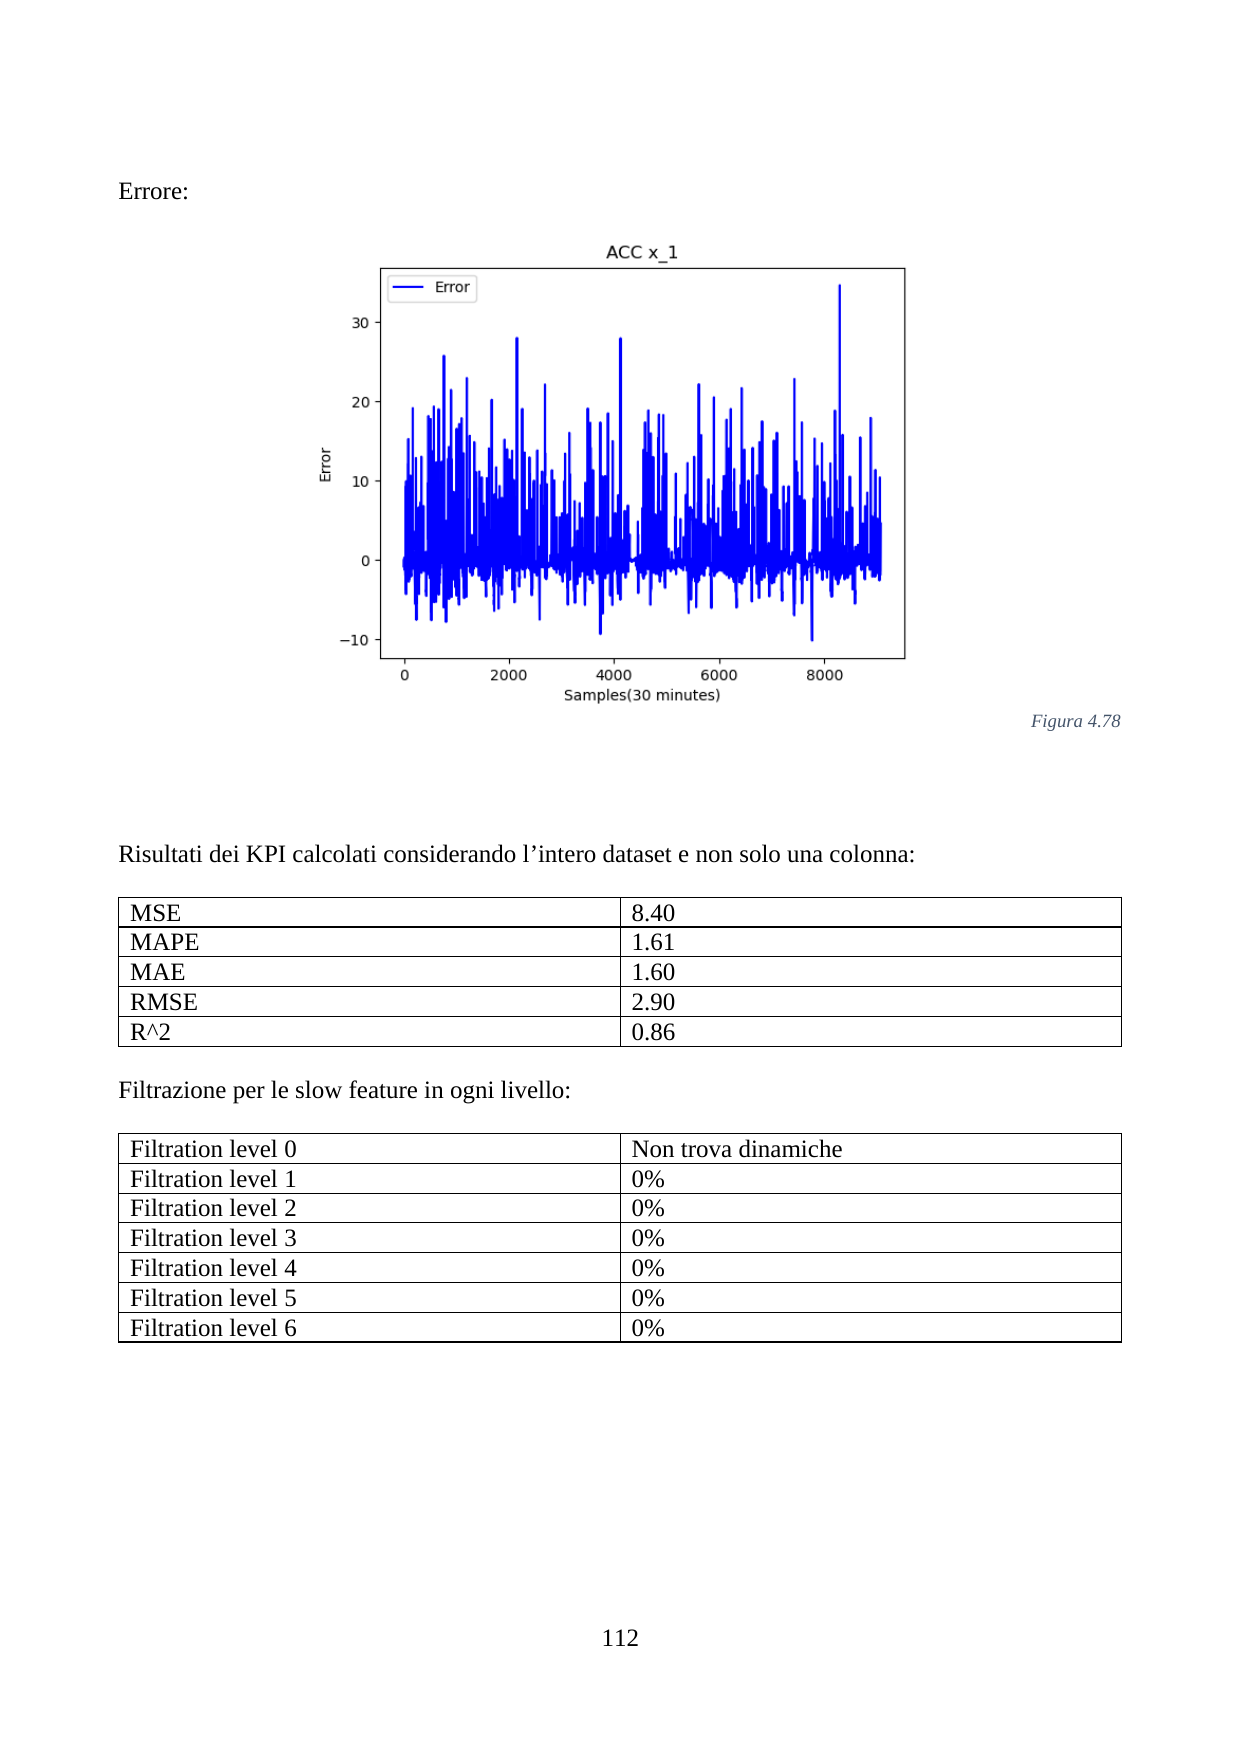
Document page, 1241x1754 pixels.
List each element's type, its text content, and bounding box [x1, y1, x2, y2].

table_cell 0% [621, 1164, 1121, 1192]
table_cell Filtration level 1 [119, 1164, 620, 1192]
table_cell 0% [621, 1253, 1121, 1282]
table_cell 2.90 [621, 987, 1121, 1016]
text Risultati dei KPI calcolati considerando l’intero dataset e non solo una colonna: [118, 839, 1122, 868]
table_cell MAPE [119, 928, 620, 956]
picture [306, 233, 935, 711]
table_cell MAE [119, 957, 620, 986]
table_cell Filtration level 3 [119, 1223, 620, 1252]
table_cell 0% [621, 1283, 1121, 1312]
table_cell Filtration level 5 [119, 1283, 620, 1312]
table_cell R^2 [119, 1017, 620, 1046]
table_cell 0% [621, 1313, 1121, 1341]
table_header MSE [119, 898, 620, 926]
table_cell 0.86 [621, 1017, 1121, 1046]
table_header 8.40 [621, 898, 1121, 926]
text Filtrazione per le slow feature in ogni livello: [118, 1075, 1122, 1104]
table_cell Filtration level 2 [119, 1194, 620, 1222]
table_cell 1.61 [621, 928, 1121, 956]
table_cell 0% [621, 1223, 1121, 1252]
table_header Filtration level 0 [119, 1134, 620, 1163]
table_cell Filtration level 4 [119, 1253, 620, 1282]
text Errore: [118, 176, 1122, 205]
table_cell 1.60 [621, 957, 1121, 986]
table_cell 0% [621, 1194, 1121, 1222]
table_cell Filtration level 6 [119, 1313, 620, 1341]
table_header Non trova dinamiche [621, 1134, 1121, 1163]
table_cell RMSE [119, 987, 620, 1016]
